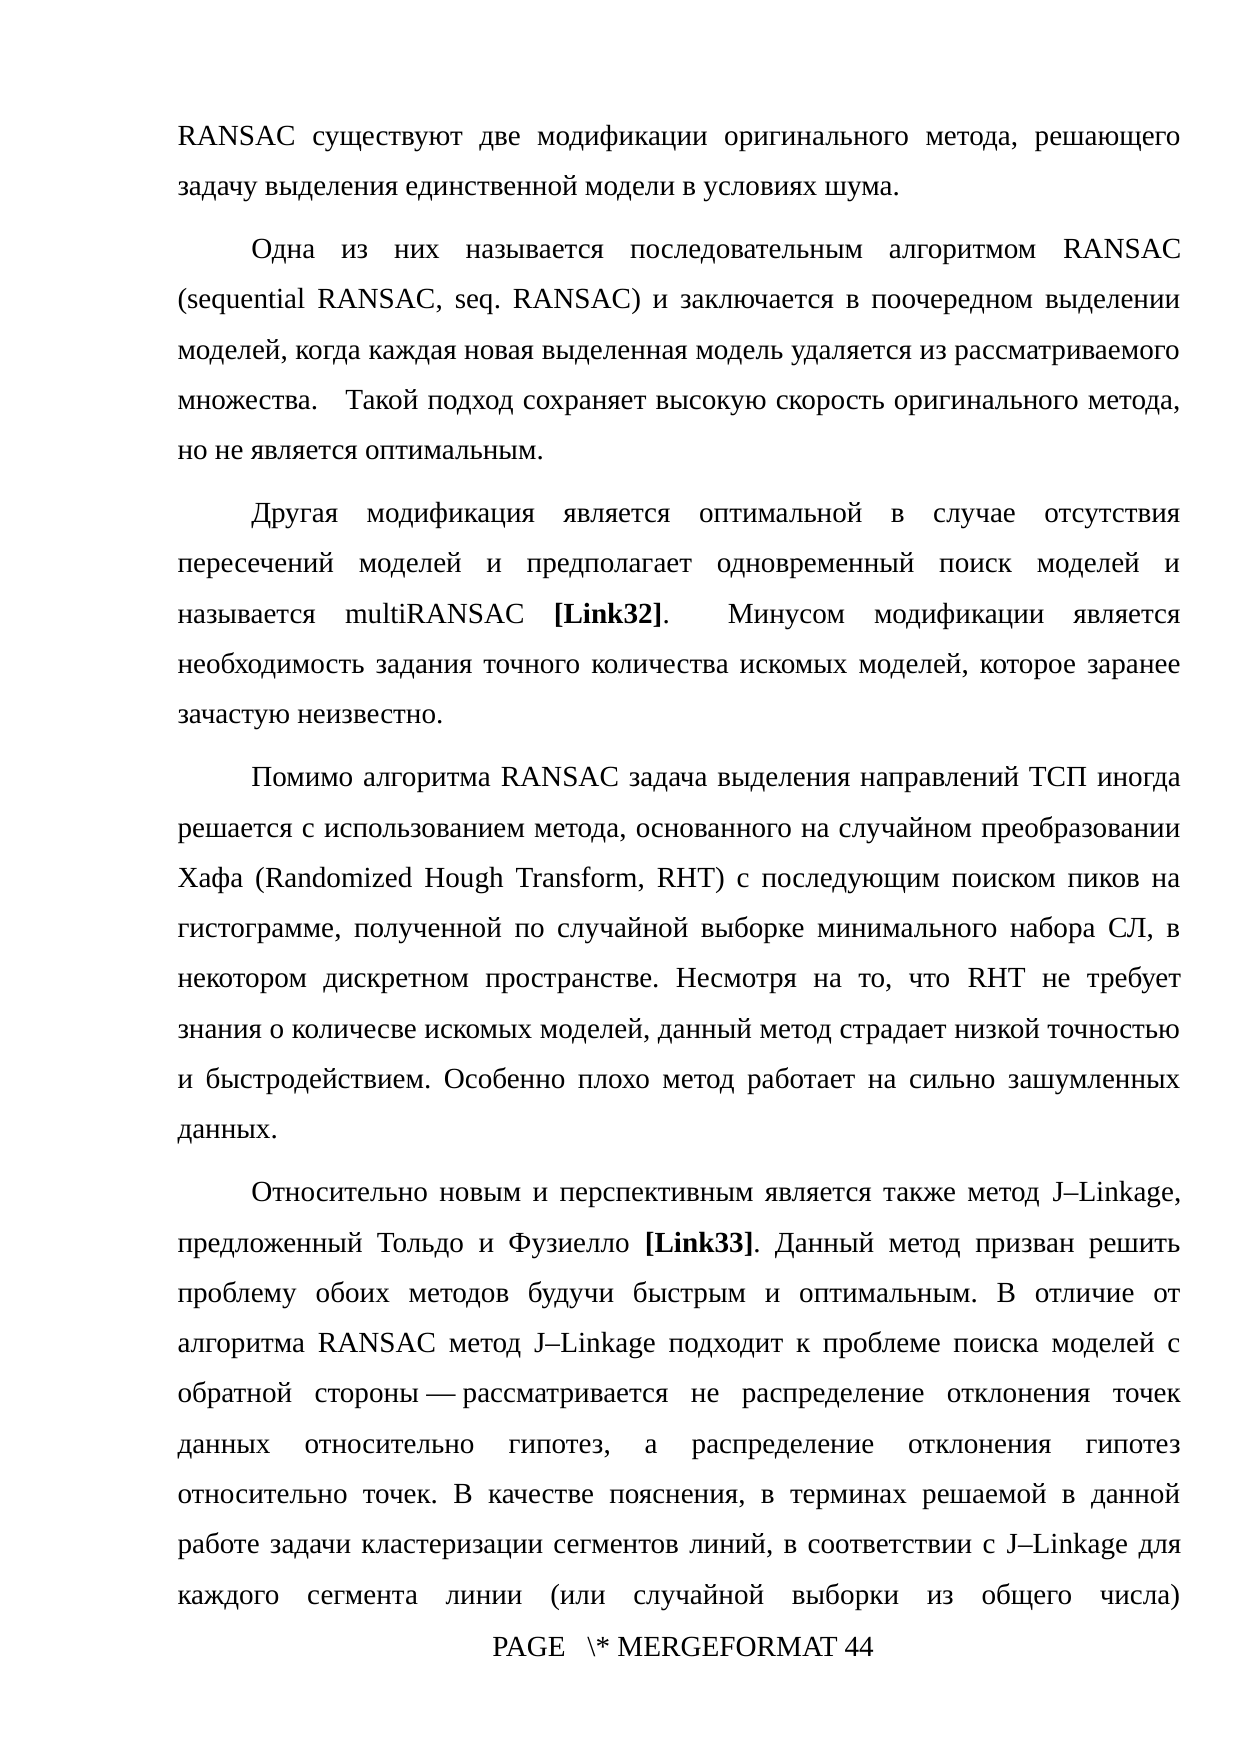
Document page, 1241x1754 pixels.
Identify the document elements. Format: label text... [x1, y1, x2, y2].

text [177, 118, 1181, 202]
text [177, 1174, 1181, 1610]
text Одна из них называется последовательным алгоритмом RANSAC (sequential RANSAC, seq. RANSAC) и заключается в поочередном выделении моделей, когда каждая новая выделенная модель удаляется из рассматриваемого множества. Такой подход сохраняет высокую скорость оригинального метода, но не является оптимальным. [177, 231, 1181, 466]
text Помимо алгоритма RANSAC задача выделения направлений ТСП иногда решается с использованием метода, основанного на случайном преобразовании Хафа (Randomized Hough Transform, RHT) с последующим поиском пиков на гистограмме, полученной по случайной выборке минимального набора СЛ, в некотором дискретном пространстве. Несмотря на то, что RHT не требует знания о количесве искомых моделей, данный метод страдает низкой точностью и быстродействием. Особенно плохо метод работает на сильно зашумленных данных. [177, 759, 1181, 1145]
text Другая модификация является оптимальной в случае отсутствия пересечений моделей и предполагает одновременный поиск моделей и называется multiRANSAC [Link32]. Минусом модификации является необходимость задания точного количества искомых моделей, которое заранее зачастую неизвестно. [177, 495, 1181, 730]
